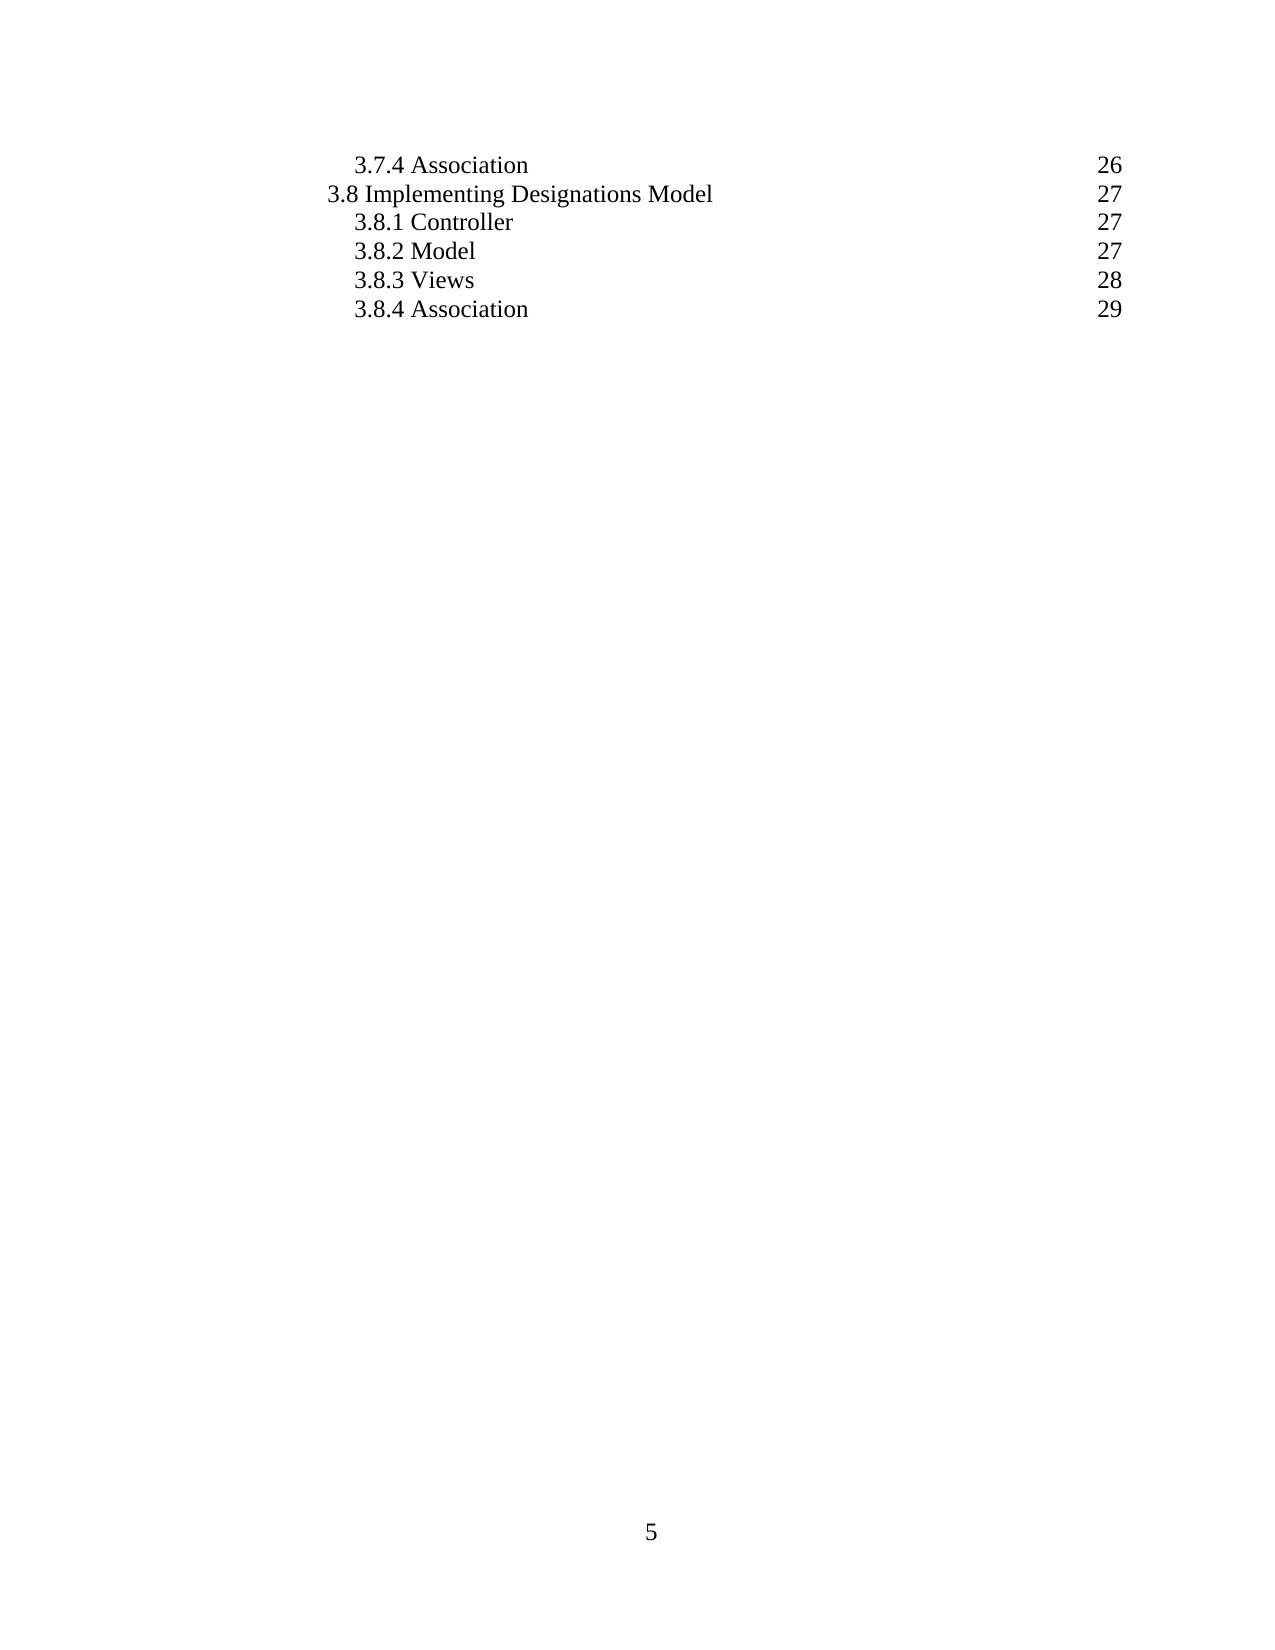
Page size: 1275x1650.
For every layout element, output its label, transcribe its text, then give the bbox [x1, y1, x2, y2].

text 3.8.4 Association 29 [354, 294, 1125, 322]
text 3.7.4 Association 26 [354, 150, 1125, 179]
text 3.8.1 Controller 27 [354, 207, 1125, 236]
text 3.8.3 Views 28 [354, 265, 1125, 294]
text 3.8.2 Model 27 [354, 236, 1125, 265]
text 3.8 Implementing Designations Model 27 [327, 179, 1125, 207]
